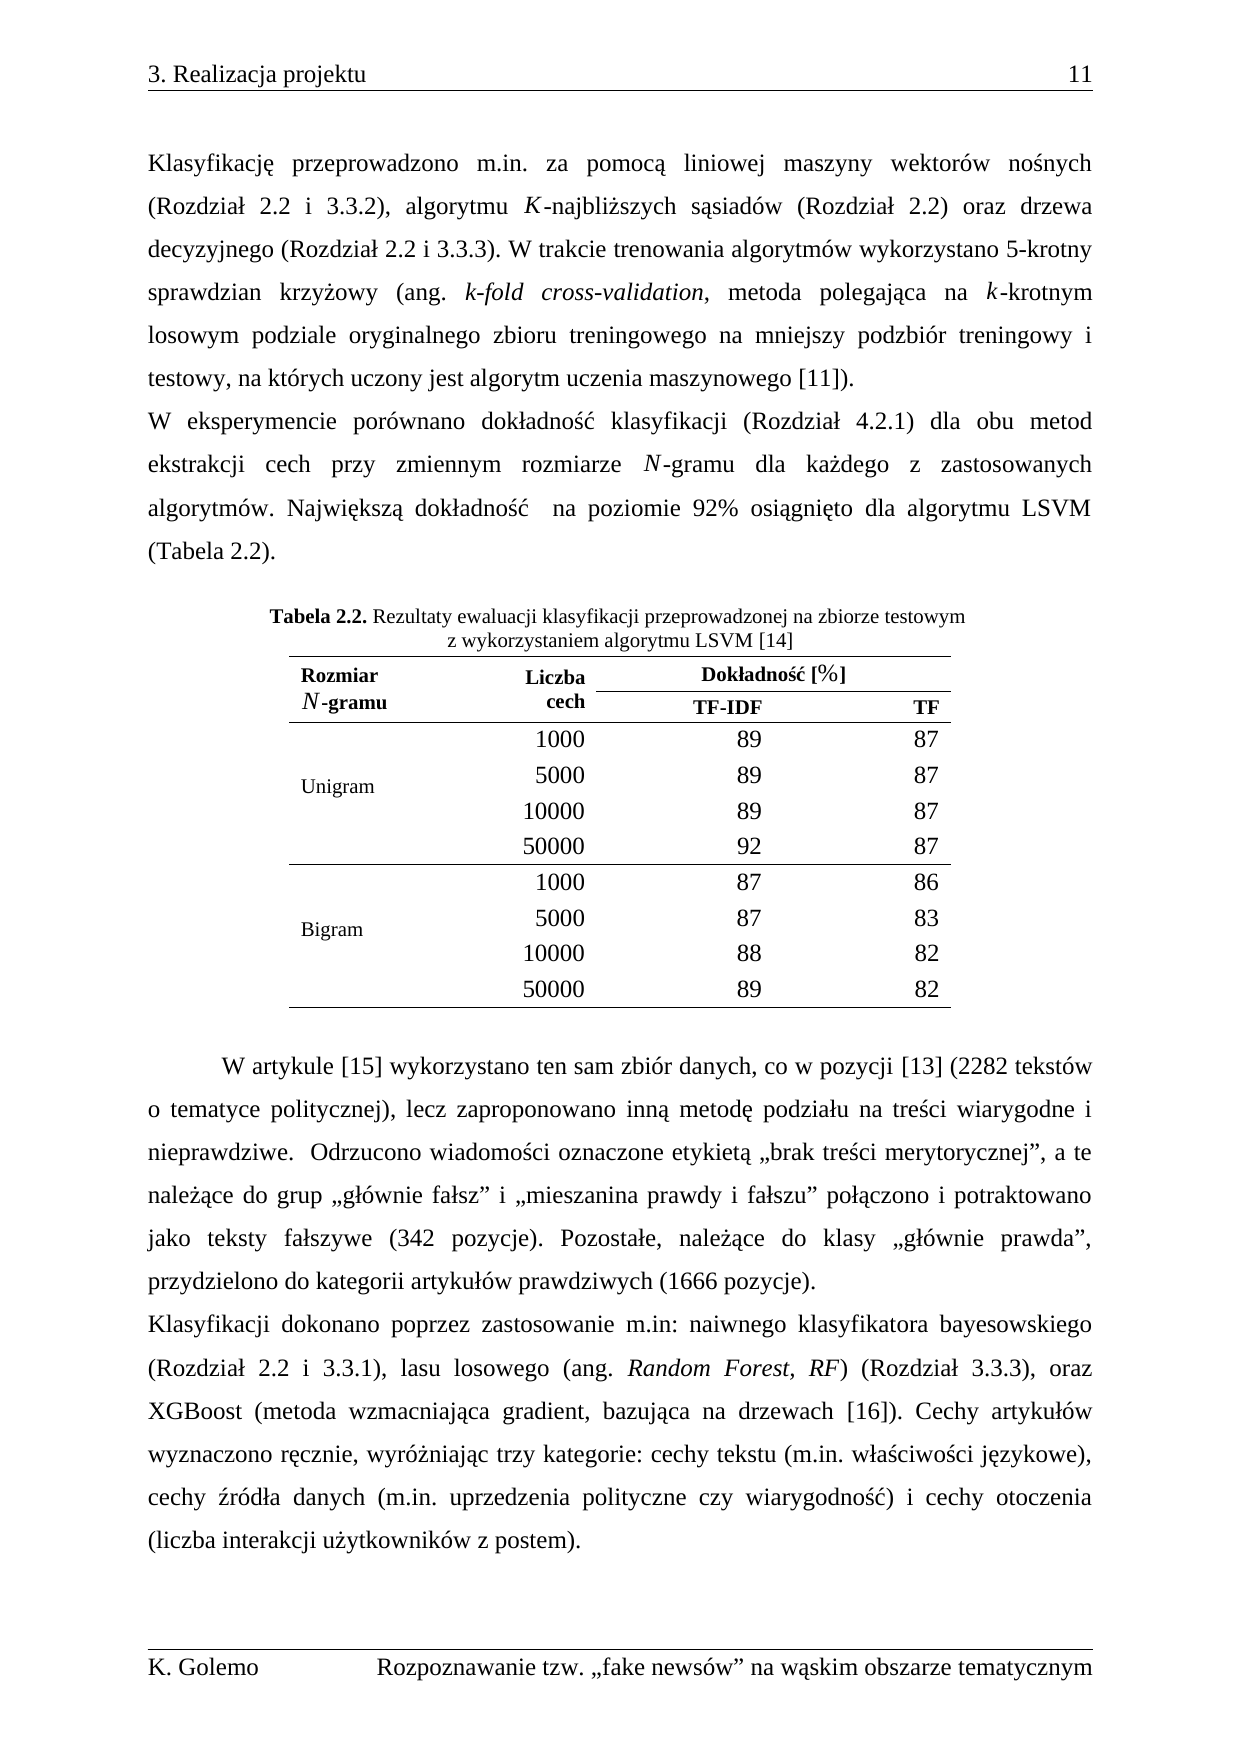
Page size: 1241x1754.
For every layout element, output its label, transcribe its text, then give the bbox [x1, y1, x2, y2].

table_cell [774, 900, 951, 935]
table_cell [455, 829, 596, 864]
text Klasyfikację przeprowadzono m.in. za pomocą liniowej maszyny wektorów nośnych (Rozdział 2.2 i 3.3.2), algorytmu -najbliższych sąsiadów (Rozdział 2.2) oraz drzewa decyzyjnego (Rozdział 2.2 i 3.3.3). W trakcie trenowania algorytmów wykorzystano 5-krotny sprawdzian krzyżowy (ang. k-fold cross-validation, metoda polegająca na -krotnym losowym podziale oryginalnego zbioru treningowego na mniejszy podzbiór treningowy i testowy, na których uczony jest algorytm uczenia maszynowego ). [148, 148, 1093, 392]
text Klasyfikacji dokonano poprzez zastosowanie m.in: naiwnego klasyfikatora bayesowskiego (Rozdział 2.2 i 3.3.1), lasu losowego (ang. Random Forest, RF) (Rozdział 3.3.3), oraz XGBoost (metoda wzmacniająca gradient, bazująca na drzewach ). Cechy artykułów wyznaczono ręcznie, wyróżniając trzy kategorie: cechy tekstu (m.in. właściwości językowe), cechy źródła danych (m.in. uprzedzenia polityczne czy wiarygodność) i cechy otoczenia (liczba interakcji użytkowników z postem). [148, 1309, 1093, 1554]
table_header Rozmiar -gramu [289, 657, 455, 722]
table_cell [455, 865, 596, 900]
table_cell [455, 900, 596, 935]
table_cell [774, 971, 951, 1007]
table_cell [596, 935, 773, 971]
table_cell [774, 829, 951, 864]
table_cell [455, 971, 596, 1007]
table_cell [596, 865, 773, 900]
table_cell [596, 757, 773, 793]
table_cell [774, 757, 951, 793]
table_cell [455, 723, 596, 757]
table_cell Unigram [289, 723, 455, 864]
table_cell [596, 723, 773, 757]
text W artykule wykorzystano ten sam zbiór danych, co w pozycji (2282 tekstów o tematyce politycznej), lecz zaproponowano inną metodę podziału na treści wiarygodne i nieprawdziwe. Odrzucono wiadomości oznaczone etykietą „brak treści merytorycznej”, a te należące do grup „głównie fałsz” i „mieszanina prawdy i fałszu” połączono i potraktowano jako teksty fałszywe (342 pozycje). Pozostałe, należące do klasy „głównie prawda”, przydzielono do kategorii artykułów prawdziwych (1666 pozycje). [148, 1051, 1093, 1295]
table_cell [455, 793, 596, 828]
table_cell Bigram [289, 865, 455, 1007]
table_cell [596, 829, 773, 864]
table_cell [774, 865, 951, 900]
table_cell [774, 935, 951, 971]
table_cell [596, 900, 773, 935]
text Tabela 2.2. Rezultaty ewaluacji klasyfikacji przeprowadzonej na zbiorze testowym z wykorzystaniem algorytmu LSVM [148, 604, 1093, 652]
table_cell [596, 793, 773, 828]
table_header Dokładność [] [596, 657, 951, 691]
table_cell [455, 935, 596, 971]
table_cell TF-IDF [596, 692, 773, 722]
text W eksperymencie porównano dokładność klasyfikacji (Rozdział 4.2.1) dla obu metod ekstrakcji cech przy zmiennym rozmiarze -gramu dla każdego z zastosowanych algorytmów. Największą dokładność na poziomie 92% osiągnięto dla algorytmu LSVM (Tabela 2.2). [148, 406, 1093, 564]
table_cell [596, 971, 773, 1007]
table_cell [774, 793, 951, 828]
table_cell TF [774, 692, 951, 722]
table_cell [774, 723, 951, 757]
table_cell [455, 757, 596, 793]
table_header Liczba cech [455, 657, 596, 722]
